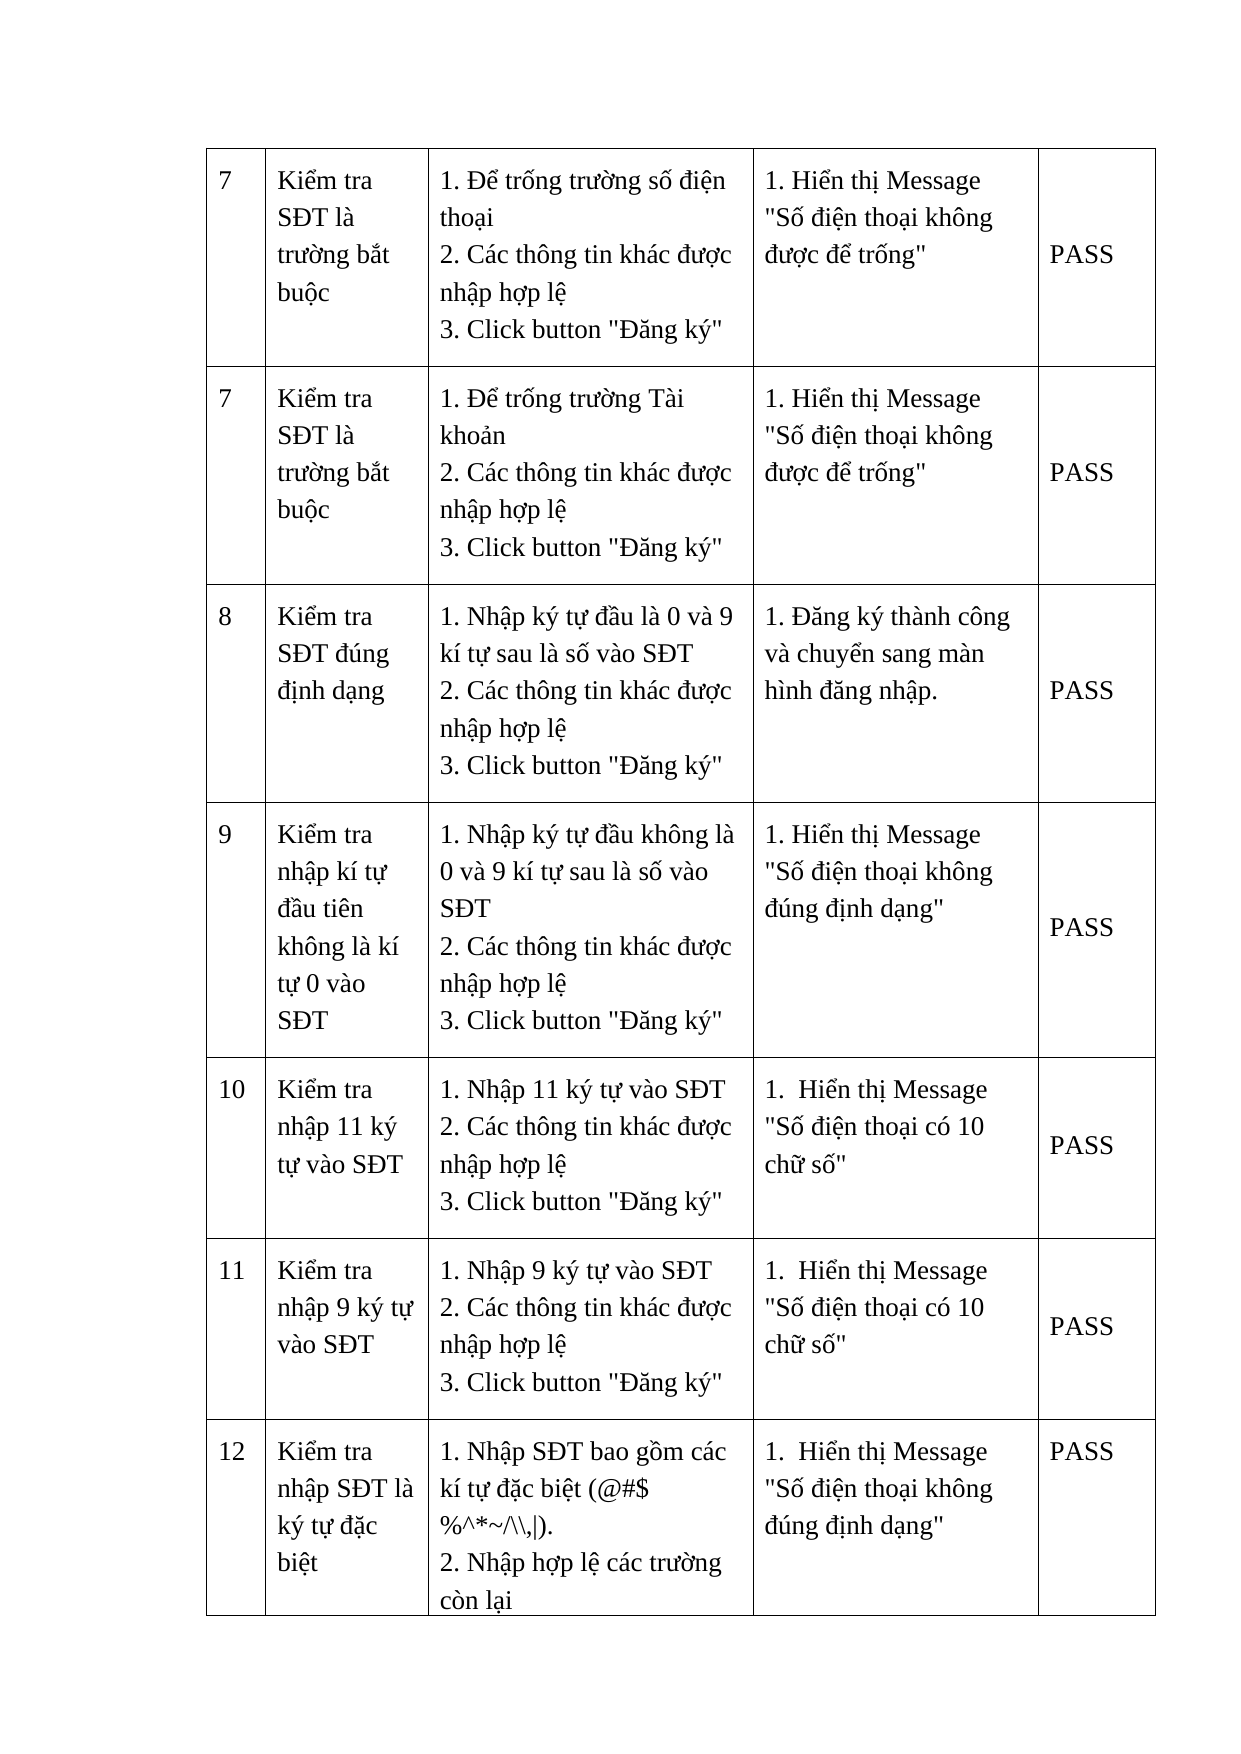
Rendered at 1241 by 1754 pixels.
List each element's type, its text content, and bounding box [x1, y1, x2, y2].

table_cell PASS [1039, 149, 1155, 366]
table_cell 1. Hiển thị Message "Số điện thoại có 10 chữ số" [754, 1058, 1038, 1238]
table_cell 1. Đăng ký thành công và chuyển sang màn hình đăng nhập. [754, 585, 1038, 802]
table_cell 1. Để trống trường số điện thoại 2. Các thông tin khác được nhập hợp lệ 3. Click button "Đăng ký" [429, 149, 753, 366]
table_cell 7 [207, 149, 265, 366]
table_cell Kiểm tra SĐT là trường bắt buộc [266, 149, 428, 366]
table_cell 1. Nhập ký tự đầu không là 0 và 9 kí tự sau là số vào SĐT 2. Các thông tin khác được nhập hợp lệ 3. Click button "Đăng ký" [429, 803, 753, 1057]
table_cell PASS [1039, 1239, 1155, 1418]
table_cell 11 [207, 1239, 265, 1418]
table_cell Kiểm tra nhập 9 ký tự vào SĐT [266, 1239, 428, 1418]
table_cell 1. Nhập 11 ký tự vào SĐT 2. Các thông tin khác được nhập hợp lệ 3. Click button "Đăng ký" [429, 1058, 753, 1238]
table_cell 7 [207, 367, 265, 584]
table_cell 10 [207, 1058, 265, 1238]
table_cell 1. Hiển thị Message "Số điện thoại không đúng định dạng" [754, 803, 1038, 1057]
table_cell 8 [207, 585, 265, 802]
table_cell PASS [1039, 585, 1155, 802]
table_cell PASS [1039, 803, 1155, 1057]
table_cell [429, 1420, 753, 1615]
table_cell 1. Hiển thị Message "Số điện thoại không được để trống" [754, 149, 1038, 366]
table_cell PASS [1039, 1058, 1155, 1238]
table_cell PASS [1039, 1420, 1155, 1615]
table_cell 1. Nhập ký tự đầu là 0 và 9 kí tự sau là số vào SĐT 2. Các thông tin khác được nhập hợp lệ 3. Click button "Đăng ký" [429, 585, 753, 802]
table_cell Kiểm tra SĐT là trường bắt buộc [266, 367, 428, 584]
table_cell Kiểm tra nhập kí tự đầu tiên không là kí tự 0 vào SĐT [266, 803, 428, 1057]
table_cell 12 [207, 1420, 265, 1615]
table_cell 1. Nhập 9 ký tự vào SĐT 2. Các thông tin khác được nhập hợp lệ 3. Click button "Đăng ký" [429, 1239, 753, 1418]
table_cell 9 [207, 803, 265, 1057]
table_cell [754, 1420, 1038, 1615]
table_cell 1. Hiển thị Message "Số điện thoại có 10 chữ số" [754, 1239, 1038, 1418]
table_cell 1. Hiển thị Message "Số điện thoại không được để trống" [754, 367, 1038, 584]
table_cell PASS [1039, 367, 1155, 584]
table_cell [266, 1420, 428, 1615]
table_cell 1. Để trống trường Tài khoản 2. Các thông tin khác được nhập hợp lệ 3. Click button "Đăng ký" [429, 367, 753, 584]
table_cell Kiểm tra nhập 11 ký tự vào SĐT [266, 1058, 428, 1238]
table_cell Kiểm tra SĐT đúng định dạng [266, 585, 428, 802]
